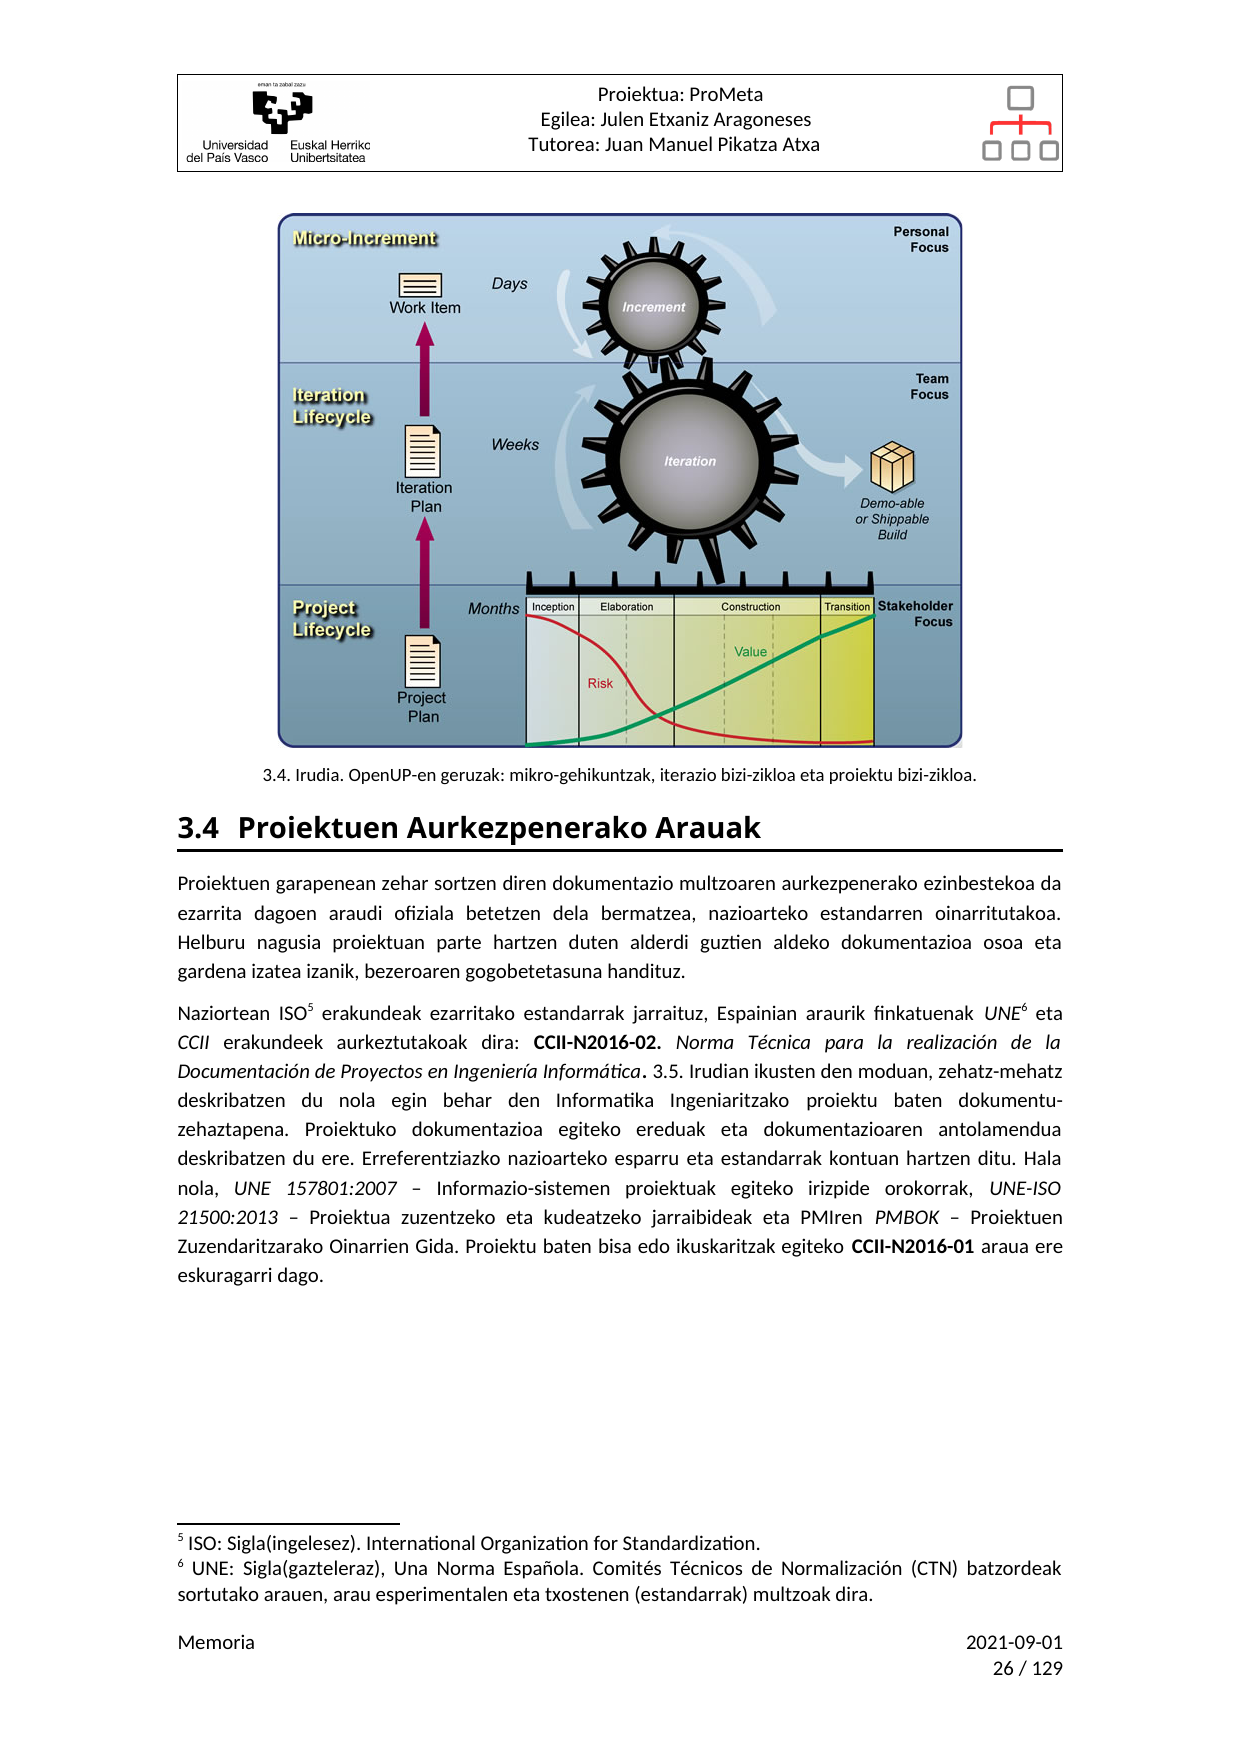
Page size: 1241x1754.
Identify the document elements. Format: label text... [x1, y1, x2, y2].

subtitle Proiektuen Aurkezpenerako Arauak [177, 807, 1063, 849]
picture [182, 81, 370, 162]
text Proiektuen garapenean zehar sortzen diren dokumentazio multzoaren aurkezpenerako ezinbestekoa da ezarrita dagoen araudi ofiziala betetzen dela bermatzea, nazioarteko estandarren oinarritutakoa. Helburu nagusia proiektuan parte hartzen duten alderdi guztien aldeko dokumentazioa osoa eta gardena izatea izanik, bezeroaren gogobetetasuna handituz. [177, 871, 1063, 983]
picture [978, 80, 1060, 162]
picture [277, 213, 963, 748]
